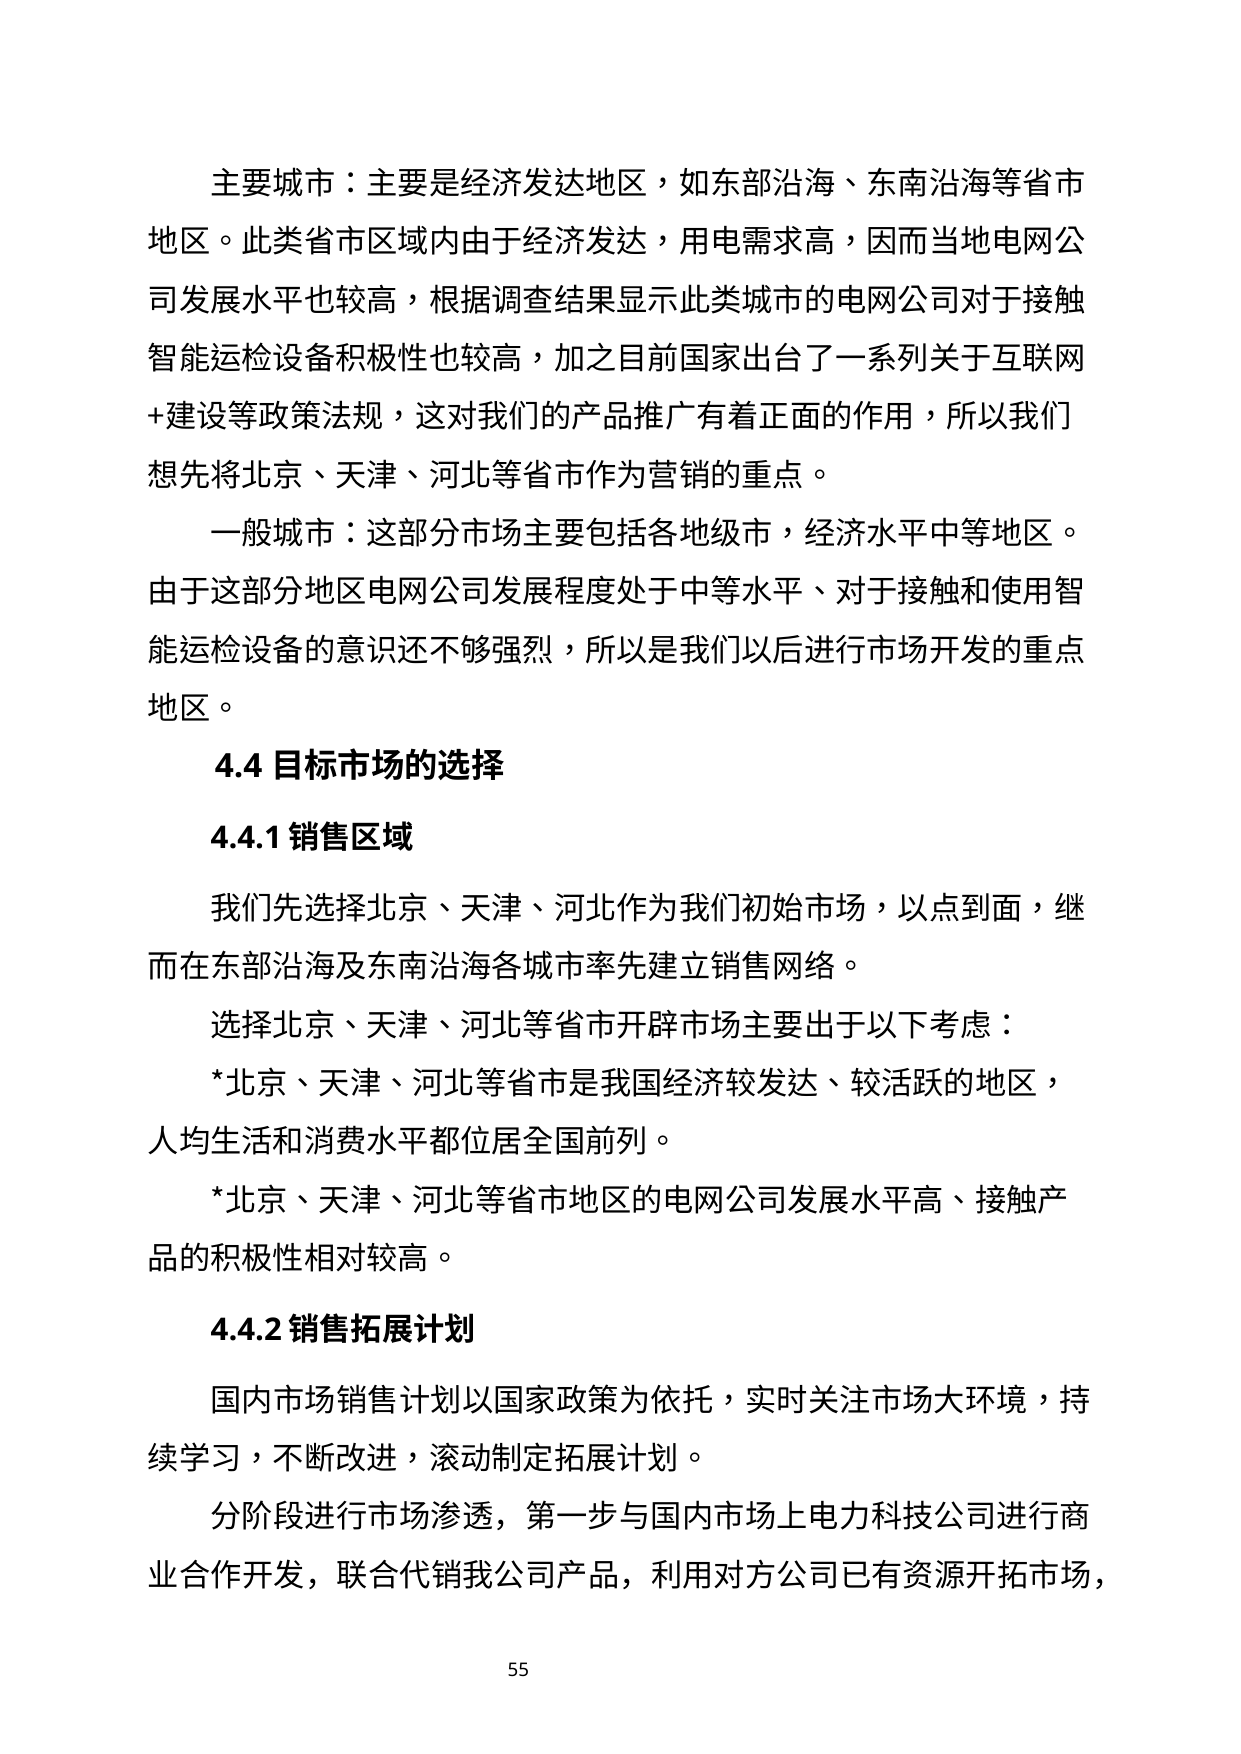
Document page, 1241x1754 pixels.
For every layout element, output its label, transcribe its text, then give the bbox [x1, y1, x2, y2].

subtitle 4.4 目标市场的选择 [148, 731, 1093, 789]
text 国内市场销售计划以国家政策为依托，实时关注市场大环境，持续学习，不断改进，滚动制定拓展计划。 [148, 1364, 1093, 1481]
text 选择北京、天津、河北等省市开辟市场主要出于以下考虑： [148, 989, 1093, 1048]
text 我们先选择北京、天津、河北作为我们初始市场，以点到面，继而在东部沿海及东南沿海各城市率先建立销售网络。 [148, 873, 1093, 989]
text 主要城市：主要是经济发达地区，如东部沿海、东南沿海等省市地区。此类省市区域内由于经济发达，用电需求高，因而当地电网公司发展水平也较高，根据调查结果显示此类城市的电网公司对于接触智能运检设备积极性也较高，加之目前国家出台了一系列关于互联网+建设等政策法规，这对我们的产品推广有着正面的作用，所以我们想先将北京、天津、河北等省市作为营销的重点。 [148, 148, 1093, 498]
text *北京、天津、河北等省市是我国经济较发达、较活跃的地区，人均生活和消费水平都位居全国前列。 [148, 1048, 1093, 1164]
subtitle 4.4.2销售拓展计划 [148, 1293, 1093, 1352]
text 一般城市：这部分市场主要包括各地级市，经济水平中等地区。由于这部分地区电网公司发展程度处于中等水平、对于接触和使用智能运检设备的意识还不够强烈，所以是我们以后进行市场开发的重点地区。 [148, 498, 1093, 731]
subtitle 4.4.1销售区域 [148, 802, 1093, 860]
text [148, 1481, 1093, 1598]
text *北京、天津、河北等省市地区的电网公司发展水平高、接触产品的积极性相对较高。 [148, 1164, 1093, 1281]
